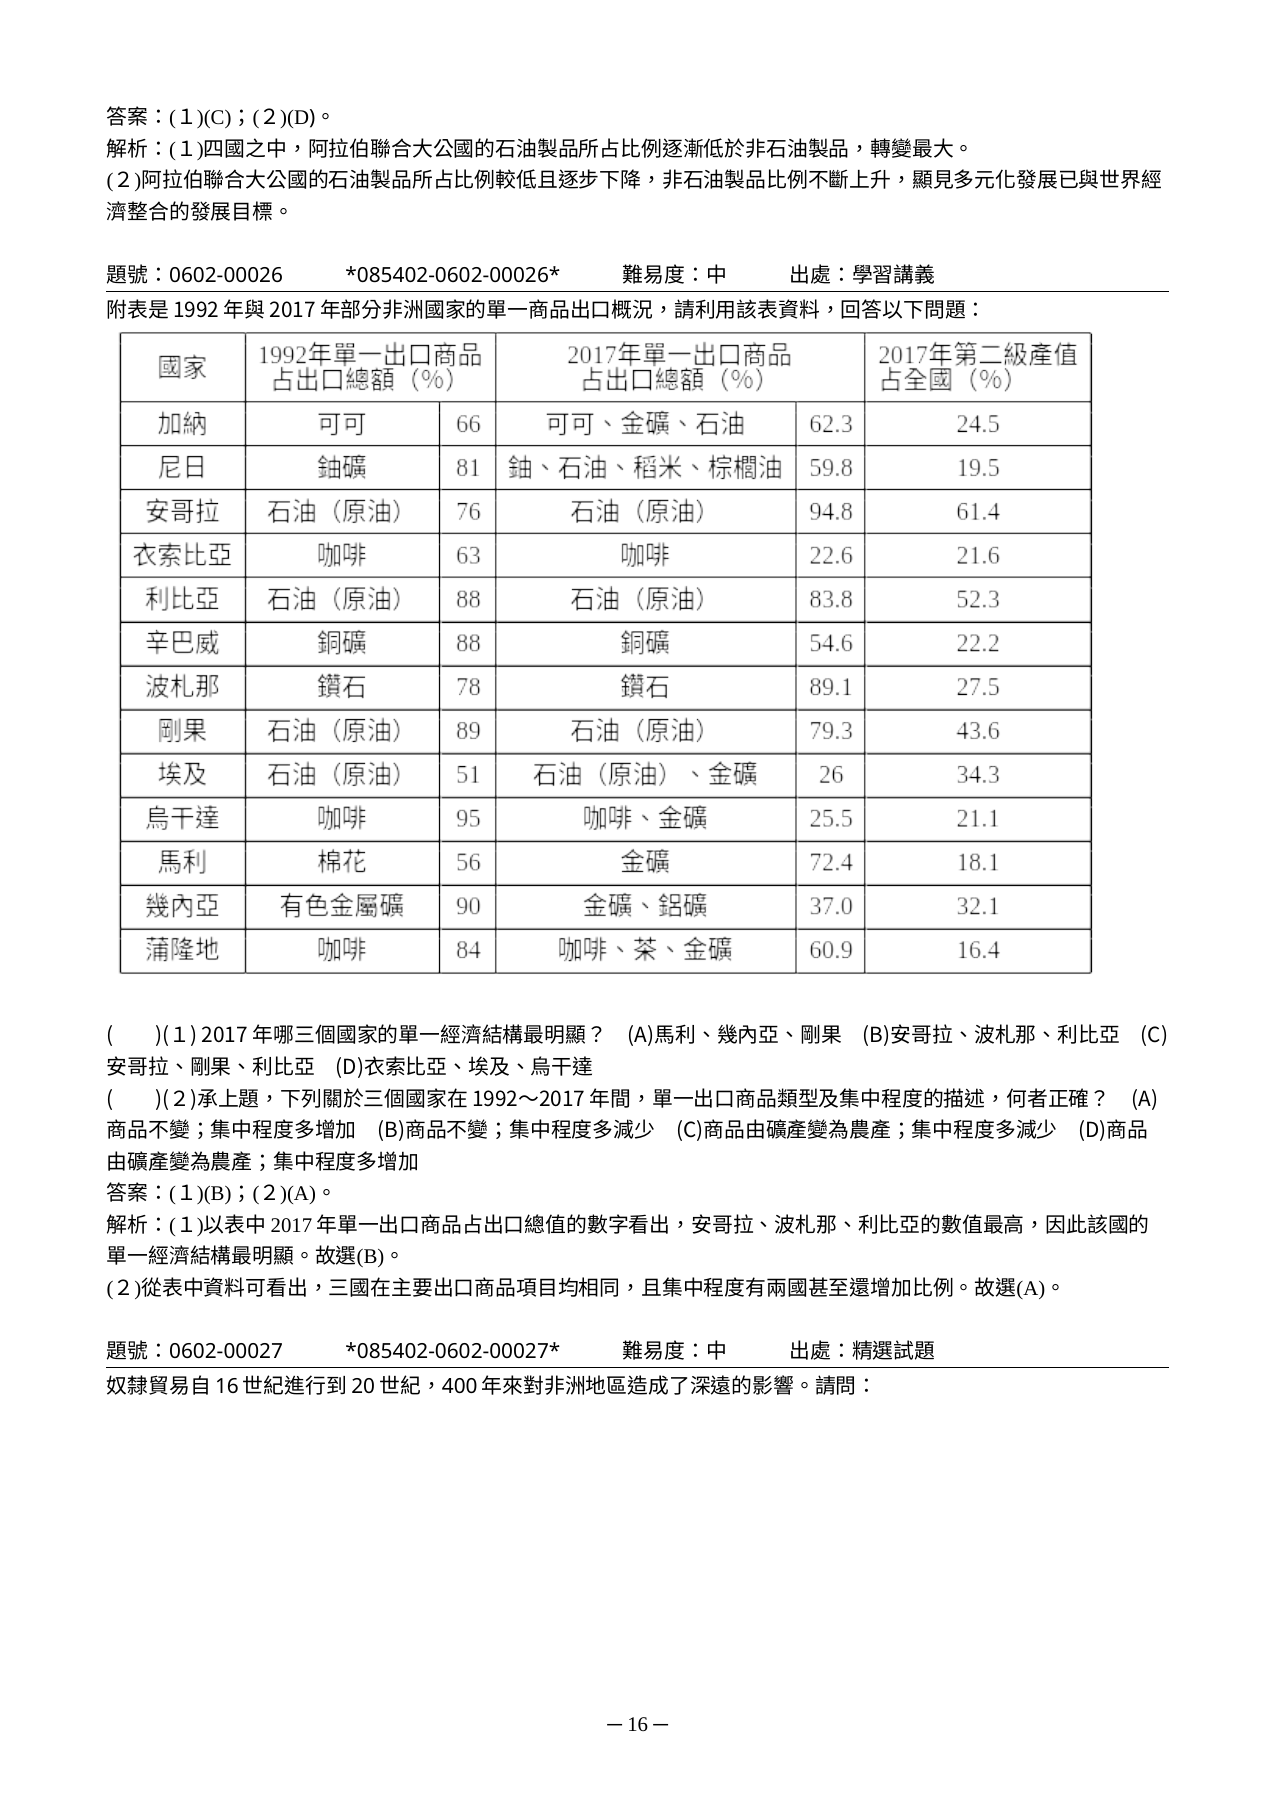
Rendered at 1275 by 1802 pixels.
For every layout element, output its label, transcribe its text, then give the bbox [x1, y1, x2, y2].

text 答案：(１)(C)；(２)(D)。 [106, 100, 1169, 131]
text 題號：0602-00027 *085402-0602-00027* 難易度：中 出處：精選試題 [106, 1334, 1169, 1367]
text 解析：(１)四國之中，阿拉伯聯合大公國的石油製品所占比例逐漸低於非石油製品，轉變最大。 (２)阿拉伯聯合大公國的石油製品所占比例較低且逐步下降，非石油製品比例不斷上升，顯見多元化發展已與世界經濟整合的發展目標。 [106, 131, 1169, 226]
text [106, 1368, 1169, 1400]
text 解析：(１)以表中2017年單一出口商品占出口總值的數字看出，安哥拉、波札那、利比亞的數值最高，因此該國的單一經濟結構最明顯。故選(B)。 (２)從表中資料可看出，三國在主要出口商品項目均相同，且集中程度有兩國甚至還增加比例。故選(A)。 [106, 1207, 1169, 1302]
text 題號：0602-00026 *085402-0602-00026* 難易度：中 出處：學習講義 [106, 257, 1169, 291]
text 答案：(１)(B)；(２)(A)。 [106, 1176, 1169, 1207]
text 附表是1992年與2017年部分非洲國家的單一商品出口概況，請利用該表資料，回答以下問題： ( )(１) 2017 年哪三個國家的單一經濟結構最明顯？ (A)馬利、幾內亞、剛果 (B)安哥拉、波札那、利比亞 (C)安哥拉、剛果、利比亞 (D)衣索比亞、埃及、烏干達 ( )(２)承上題，下列關於三個國家在1992～2017年間，單一出口商品類型及集中程度的描述，何者正確？ (A)商品不變；集中程度多增加 (B)商品不變；集中程度多減少 (C)商品由礦產變為農產；集中程度多減少 (D)商品由礦產變為農產；集中程度多增加 [106, 292, 1169, 1176]
